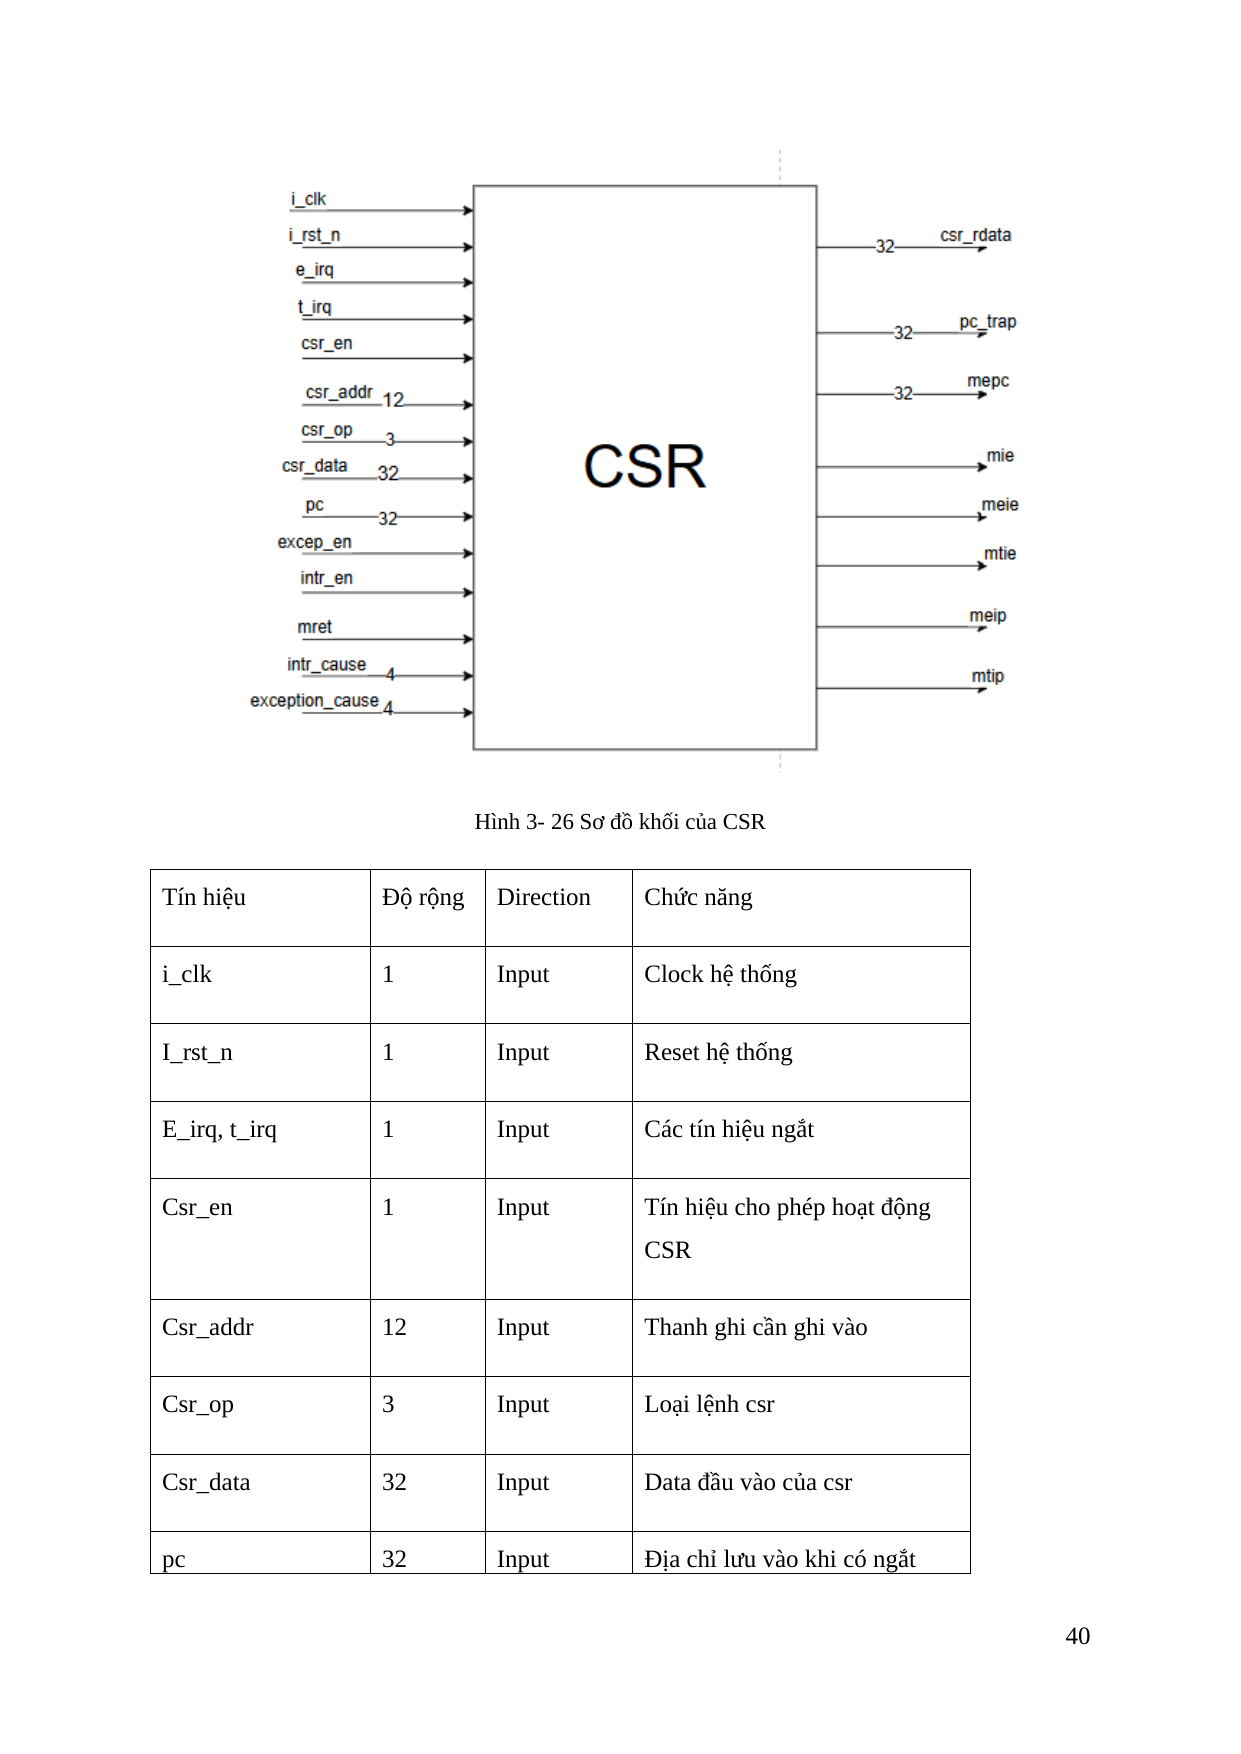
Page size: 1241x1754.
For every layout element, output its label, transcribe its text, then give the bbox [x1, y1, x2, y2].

table_cell 1 [371, 1102, 485, 1178]
table_cell Csr_addr [151, 1300, 370, 1376]
table_cell Input [486, 1300, 632, 1376]
picture [215, 150, 1026, 773]
table_cell Csr_op [151, 1377, 370, 1453]
table_cell 3 [371, 1377, 485, 1453]
table_cell 32 [371, 1455, 485, 1531]
table_header Tín hiệu [151, 870, 370, 946]
table_cell I_rst_n [151, 1024, 370, 1101]
table_cell Csr_en [151, 1179, 370, 1299]
table_cell Data đầu vào của csr [633, 1455, 970, 1531]
table_cell Input [486, 1377, 632, 1453]
table_header Direction [486, 870, 632, 946]
table_cell Loại lệnh csr [633, 1377, 970, 1453]
table_cell Csr_data [151, 1455, 370, 1531]
table_cell 32 [371, 1532, 485, 1573]
table_cell pc [151, 1532, 370, 1573]
table_header Chức năng [633, 870, 970, 946]
table_cell 12 [371, 1300, 485, 1376]
table_cell Input [486, 1102, 632, 1178]
table_cell i_clk [151, 947, 370, 1023]
table_cell Input [486, 947, 632, 1023]
table_header Độ rộng [371, 870, 485, 946]
table_cell E_irq, t_irq [151, 1102, 370, 1178]
table_cell Địa chỉ lưu vào khi có ngắt [633, 1532, 970, 1573]
table_cell Các tín hiệu ngắt [633, 1102, 970, 1178]
table_cell Thanh ghi cần ghi vào [633, 1300, 970, 1376]
table_cell Reset hệ thống [633, 1024, 970, 1101]
table_cell Input [486, 1455, 632, 1531]
table_cell Clock hệ thống [633, 947, 970, 1023]
table_cell Tín hiệu cho phép hoạt động CSR [633, 1179, 970, 1299]
table_cell 1 [371, 947, 485, 1023]
table_cell Input [486, 1024, 632, 1101]
table_cell Input [486, 1532, 632, 1573]
table_cell Input [486, 1179, 632, 1299]
table_cell 1 [371, 1024, 485, 1101]
table_cell 1 [371, 1179, 485, 1299]
